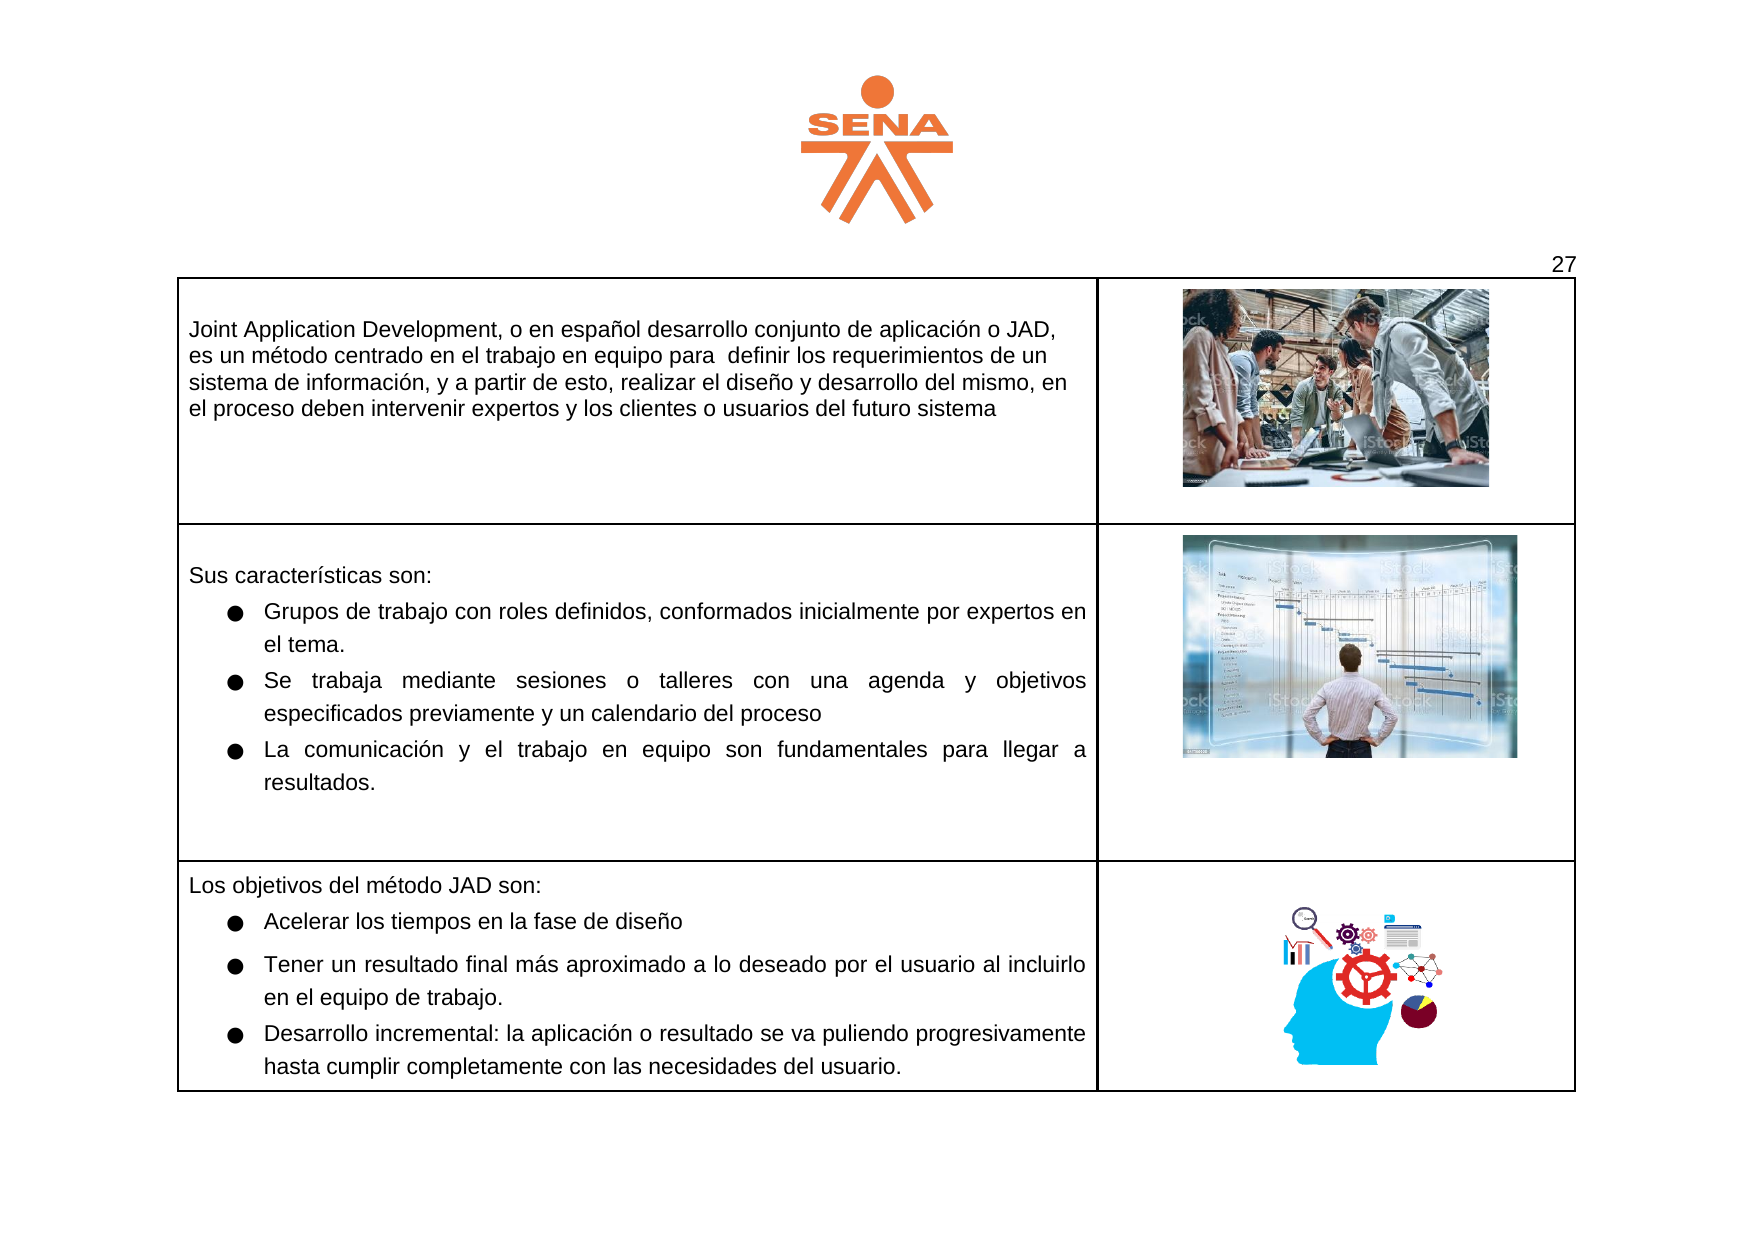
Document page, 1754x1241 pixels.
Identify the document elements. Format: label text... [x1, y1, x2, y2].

table_cell Joint Application Development, o en español desarrollo conjunto de aplicación o JAD, es un método centrado en el trabajo en equipo para definir los requerimientos de un sistema de información, y a partir de esto, realizar el diseño y desarrollo del mismo, en el proceso deben intervenir expertos y los clientes o usuarios del futuro sistema [179, 279, 1096, 523]
table_cell [1099, 279, 1574, 523]
table_cell [1099, 525, 1574, 860]
picture [1257, 872, 1468, 1065]
table_cell [1099, 862, 1574, 1090]
picture [801, 75, 953, 225]
table_cell Sus características son: Grupos de trabajo con roles definidos, conformados inicialmente por expertos en el tema. Se trabaja mediante sesiones o talleres con una agenda y objetivos especificados previamente y un calendario del proceso La comunicación y el trabajo en equipo son fundamentales para llegar a resultados. [179, 525, 1096, 860]
picture [1182, 289, 1490, 487]
picture [1182, 535, 1518, 758]
